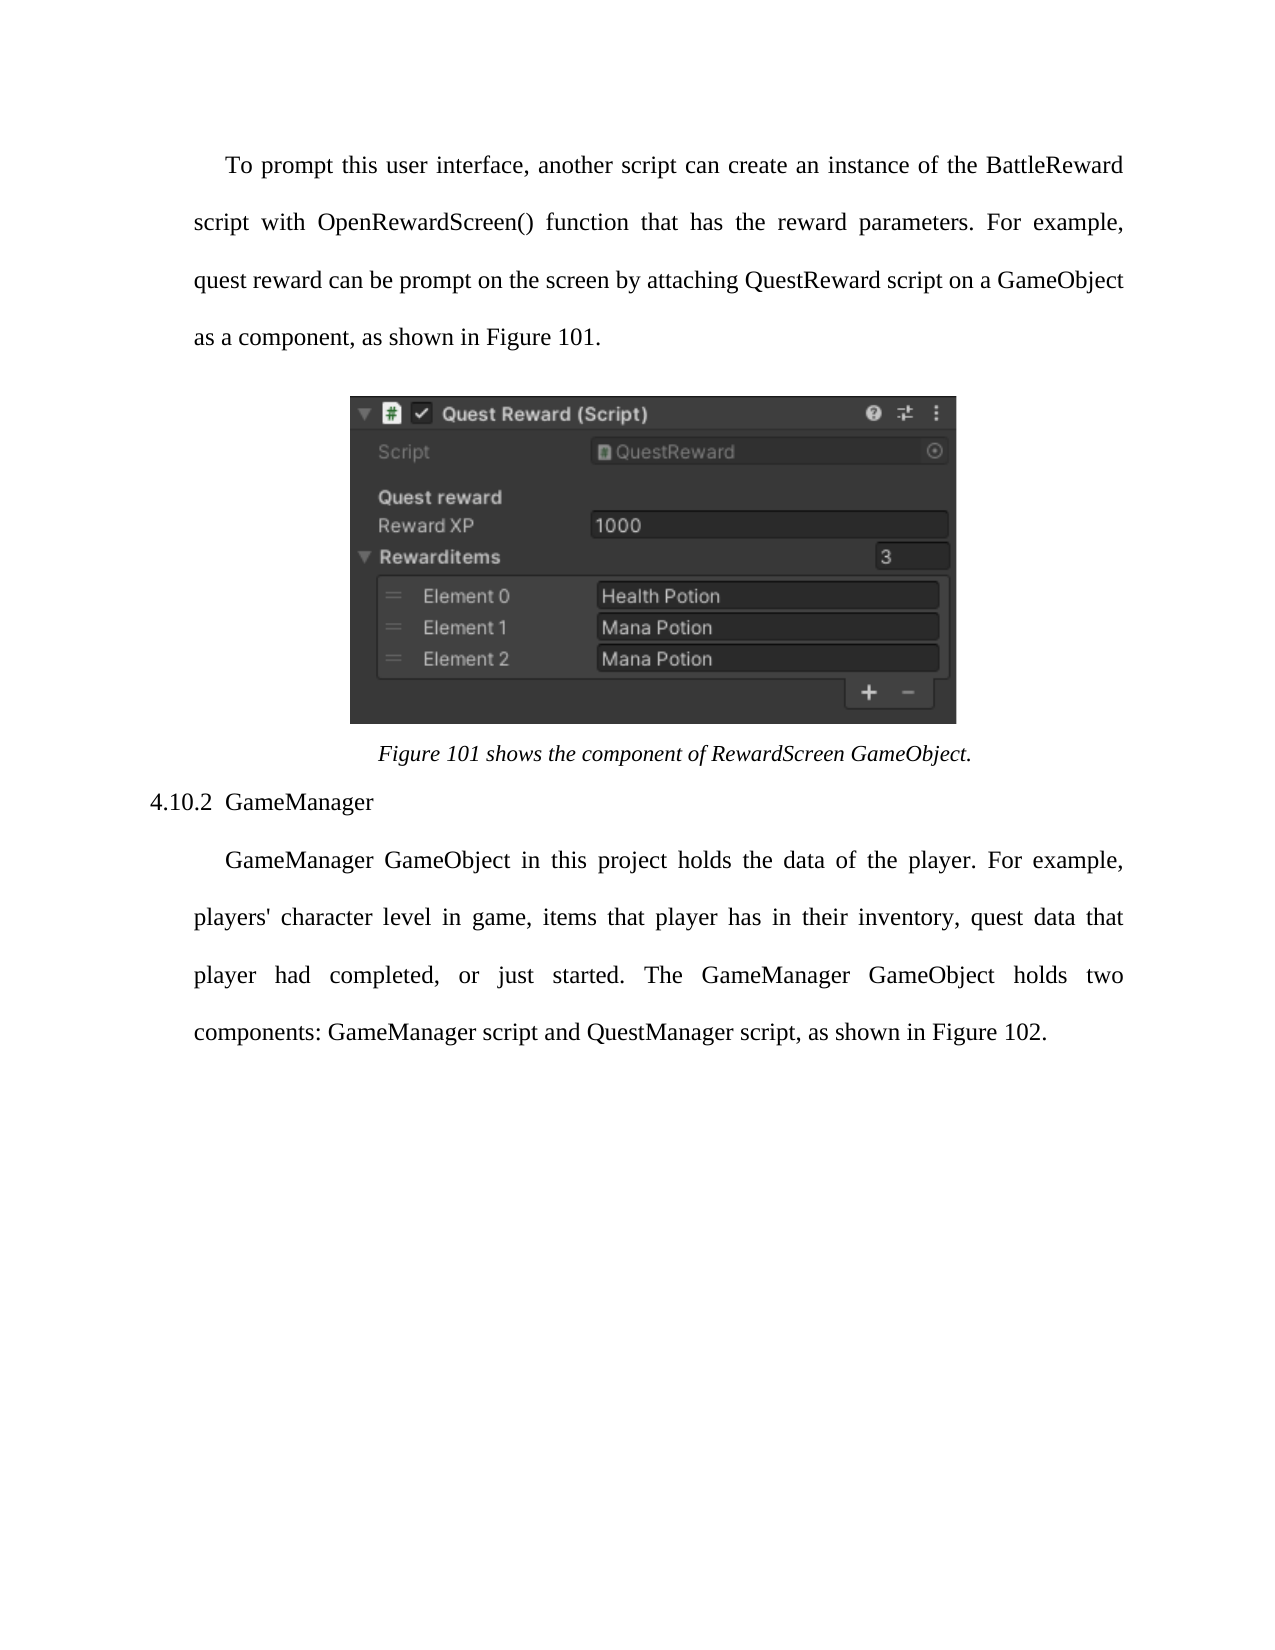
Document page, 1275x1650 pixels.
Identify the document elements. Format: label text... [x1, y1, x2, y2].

text GameManager GameObject in this project holds the data of the player. For example, players' character level in game, items that player has in their inventory, quest data that player had completed, or just started. The GameManager GameObject holds two components: GameManager script and QuestManager script, as shown in Figure 102. [194, 845, 1125, 1046]
subtitle GameManager [150, 787, 1125, 816]
text To prompt this user interface, another script can create an instance of the BattleReward script with OpenRewardScreen() function that has the reward parameters. For example, quest reward can be prompt on the screen by attaching QuestReward script on a GameObject as a component, as shown in Figure 101. [194, 150, 1125, 351]
text Figure 101 shows the component of RewardScreen GameObject. [194, 740, 1125, 766]
picture [350, 396, 957, 724]
